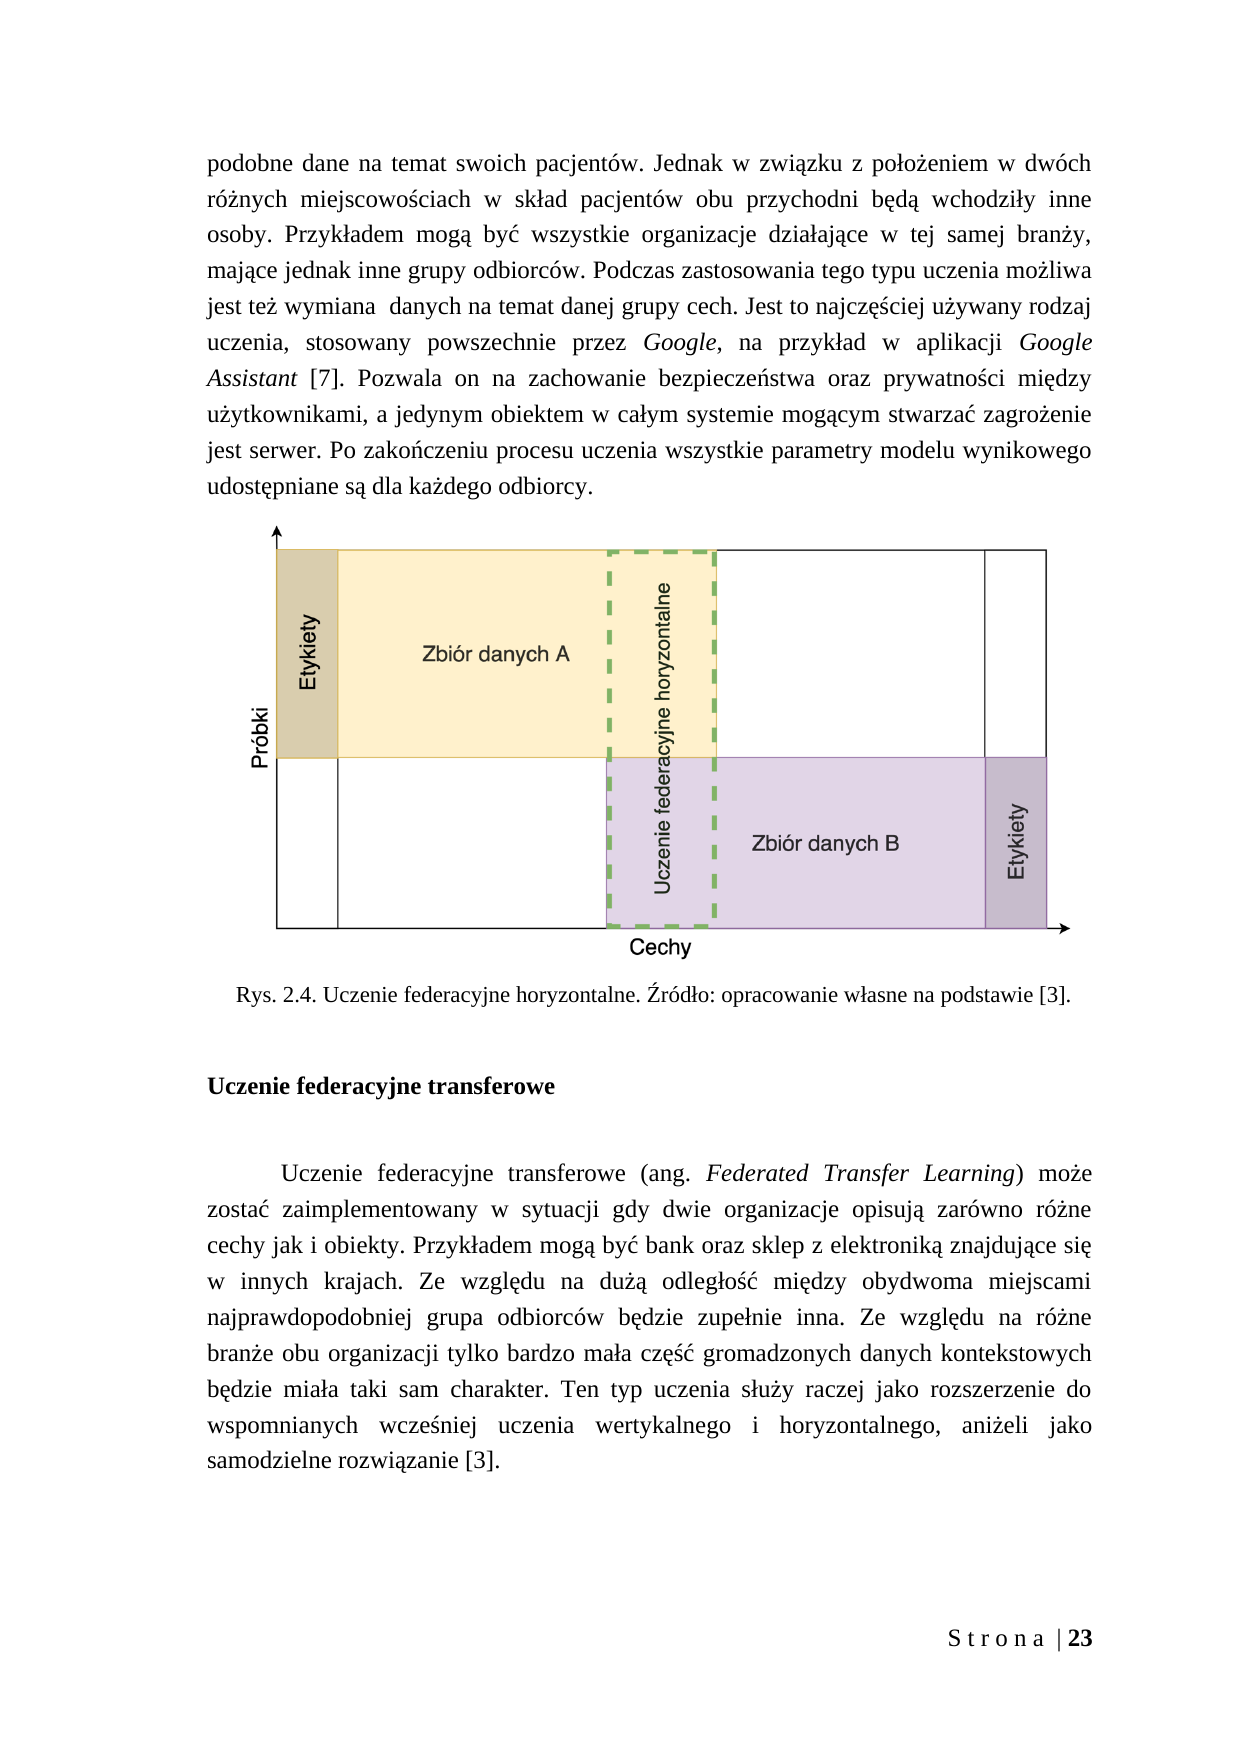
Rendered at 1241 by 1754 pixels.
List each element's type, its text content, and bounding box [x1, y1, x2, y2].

subtitle Uczenie federacyjne transferowe [207, 1071, 1092, 1100]
text Rys. 2.4. Uczenie federacyjne horyzontalne. Źródło: opracowanie własne na podstawie [3]. [142, 982, 1092, 1008]
picture [241, 519, 1073, 962]
text Uczenie federacyjne transferowe (ang. Federated Transfer Learning) może zostać zaimplementowany w sytuacji gdy dwie organizacje opisują zarówno różne cechy jak i obiekty. Przykładem mogą być bank oraz sklep z elektroniką znajdujące się w innych krajach. Ze względu na dużą odległość między obydwoma miejscami najprawdopodobniej grupa odbiorców będzie zupełnie inna. Ze względu na różne branże obu organizacji tylko bardzo mała część gromadzonych danych kontekstowych będzie miała taki sam charakter. Ten typ uczenia służy raczej jako rozszerzenie do wspomnianych wcześniej uczenia wertykalnego i horyzontalnego, aniżeli jako samodzielne rozwiązanie [3]. [207, 1158, 1092, 1474]
